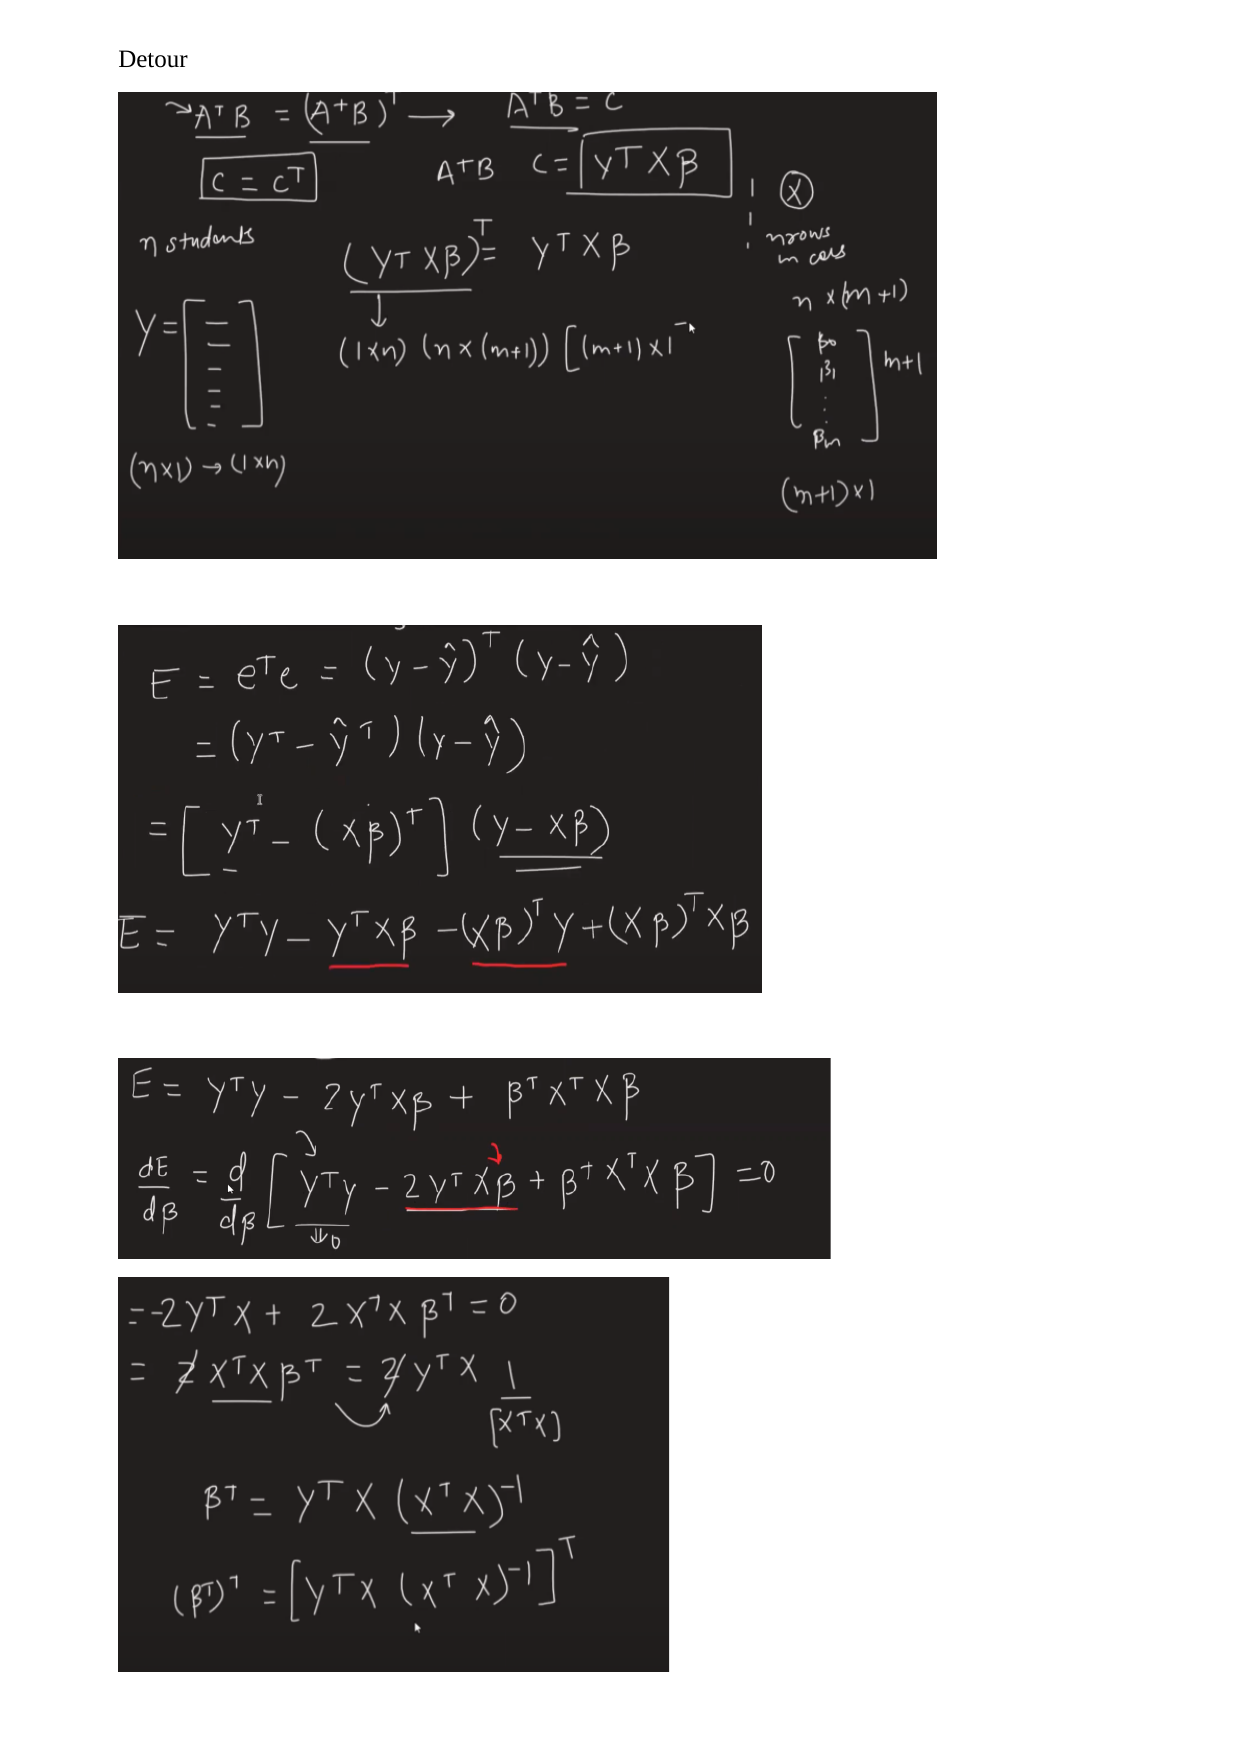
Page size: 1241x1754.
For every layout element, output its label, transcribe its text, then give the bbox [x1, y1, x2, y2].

text Detour [118, 44, 1152, 73]
picture [118, 625, 762, 993]
picture [118, 1058, 831, 1259]
picture [118, 92, 937, 559]
picture [118, 1277, 670, 1672]
